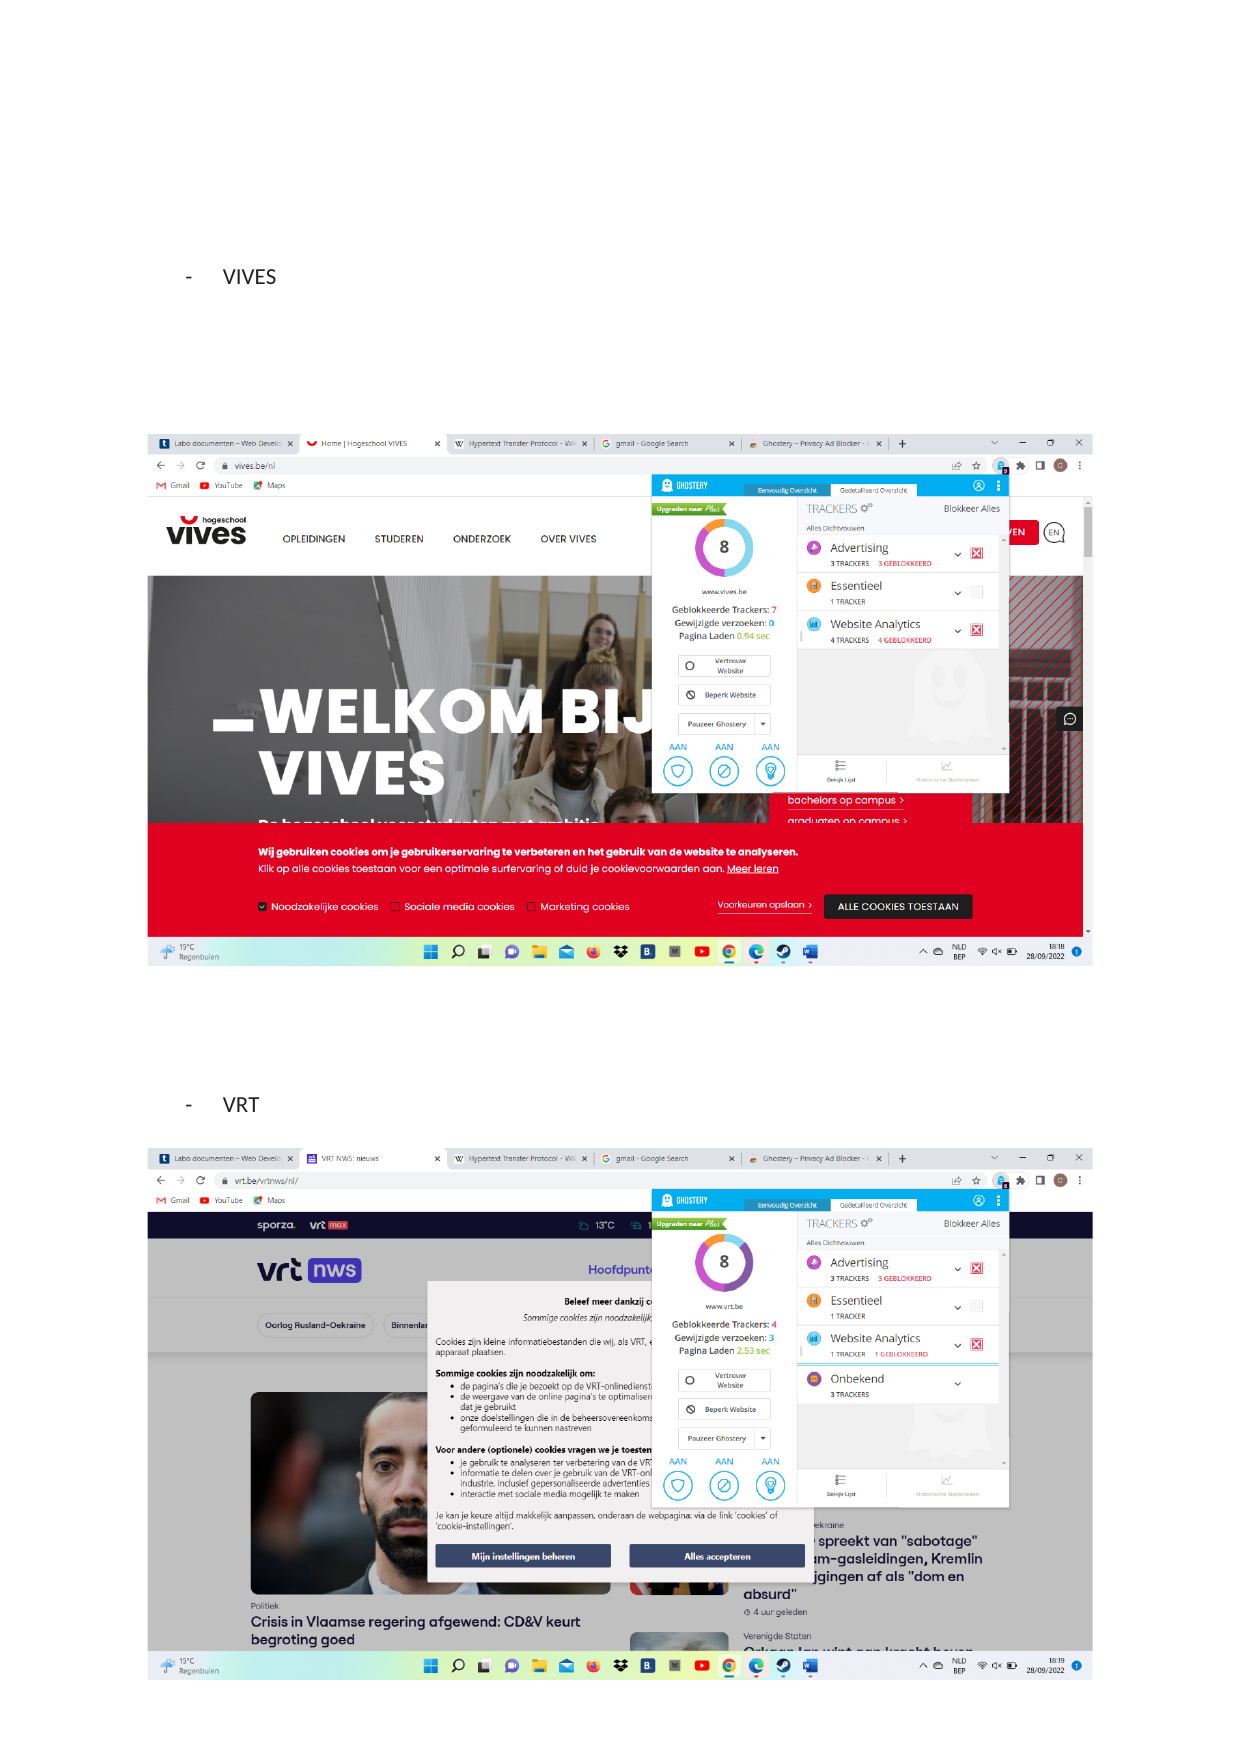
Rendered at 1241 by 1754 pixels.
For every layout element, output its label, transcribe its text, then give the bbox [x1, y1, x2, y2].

list VRT [185, 1091, 1093, 1119]
list VIVES [185, 262, 1093, 290]
picture [147, 434, 1093, 966]
picture [147, 1148, 1093, 1680]
